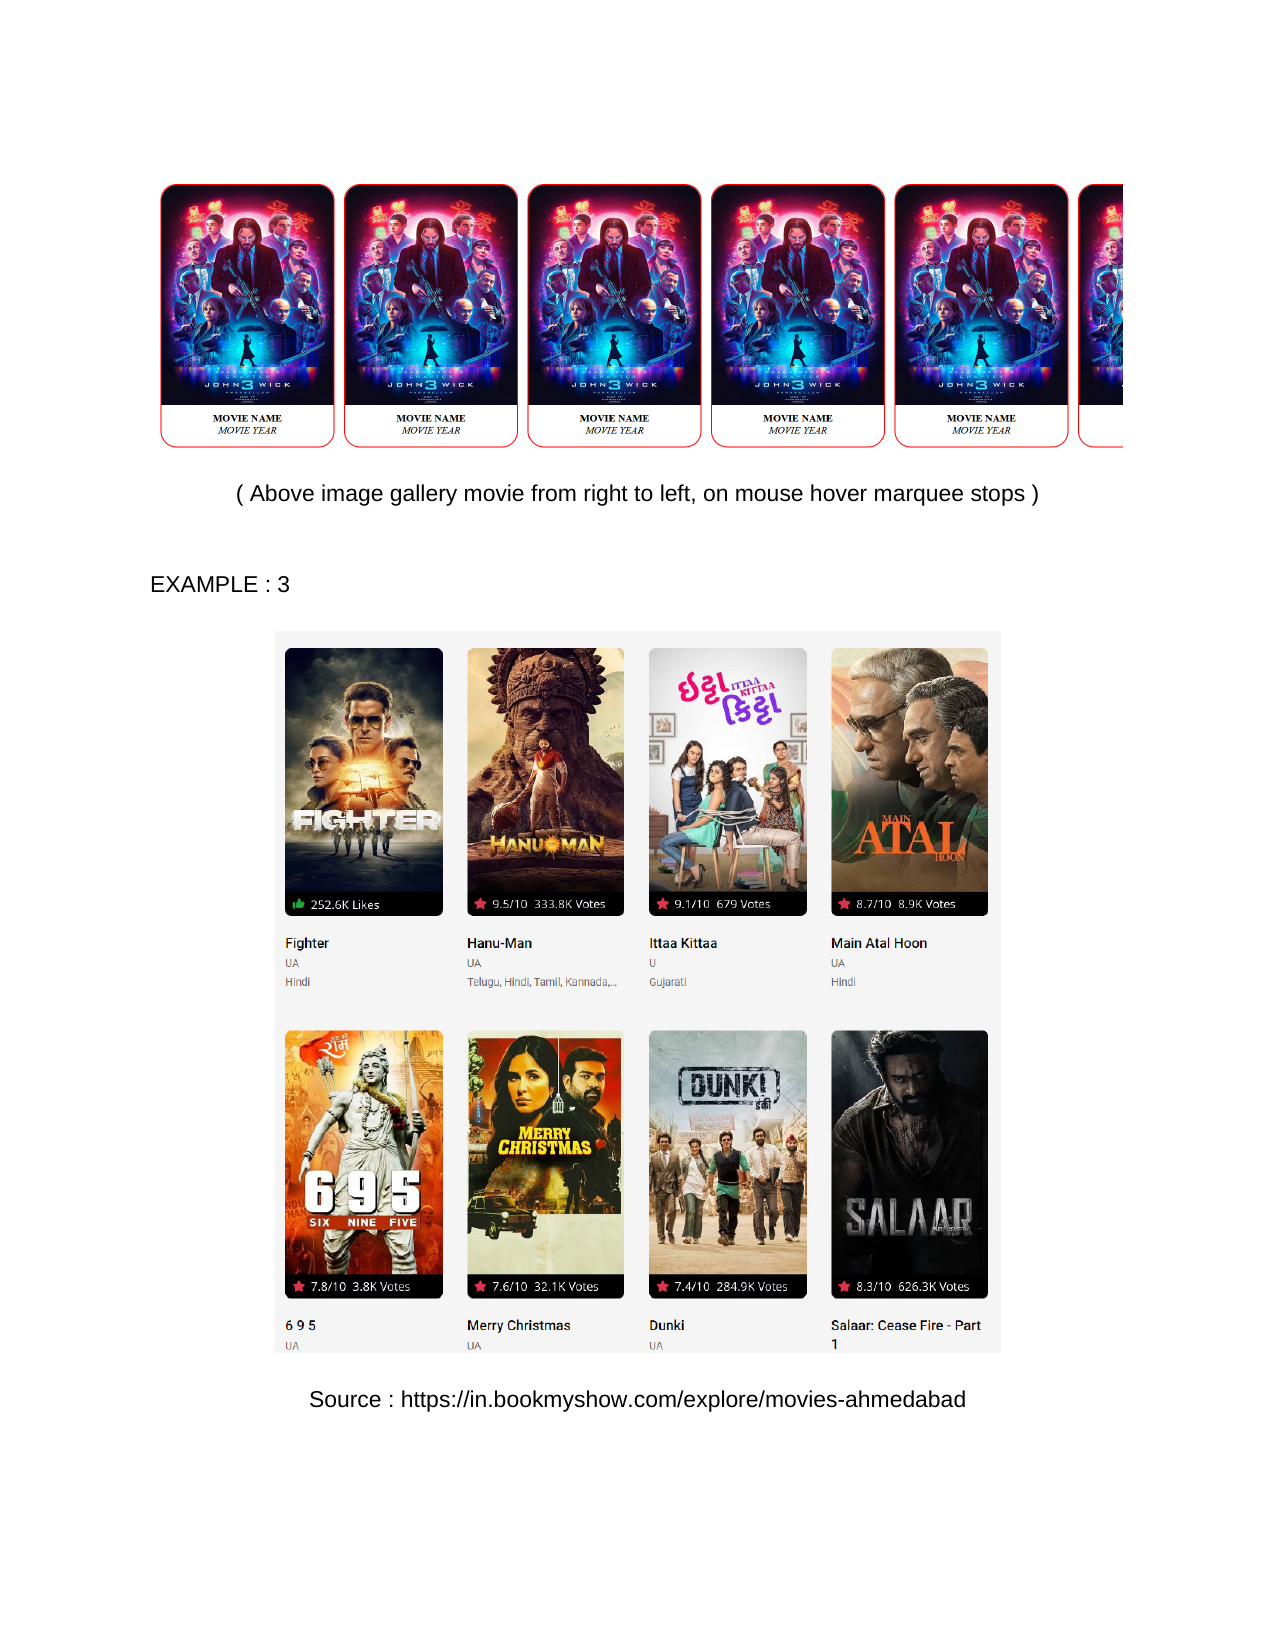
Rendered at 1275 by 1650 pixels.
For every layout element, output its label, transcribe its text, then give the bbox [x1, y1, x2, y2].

picture [150, 180, 1125, 476]
text ( Above image gallery movie from right to left, on mouse hover marquee stops ) [150, 480, 1125, 506]
picture [274, 631, 1001, 1353]
text EXAMPLE : 3 [150, 571, 1125, 597]
text Source : https://in.bookmyshow.com/explore/movies-ahmedabad [150, 1386, 1125, 1413]
